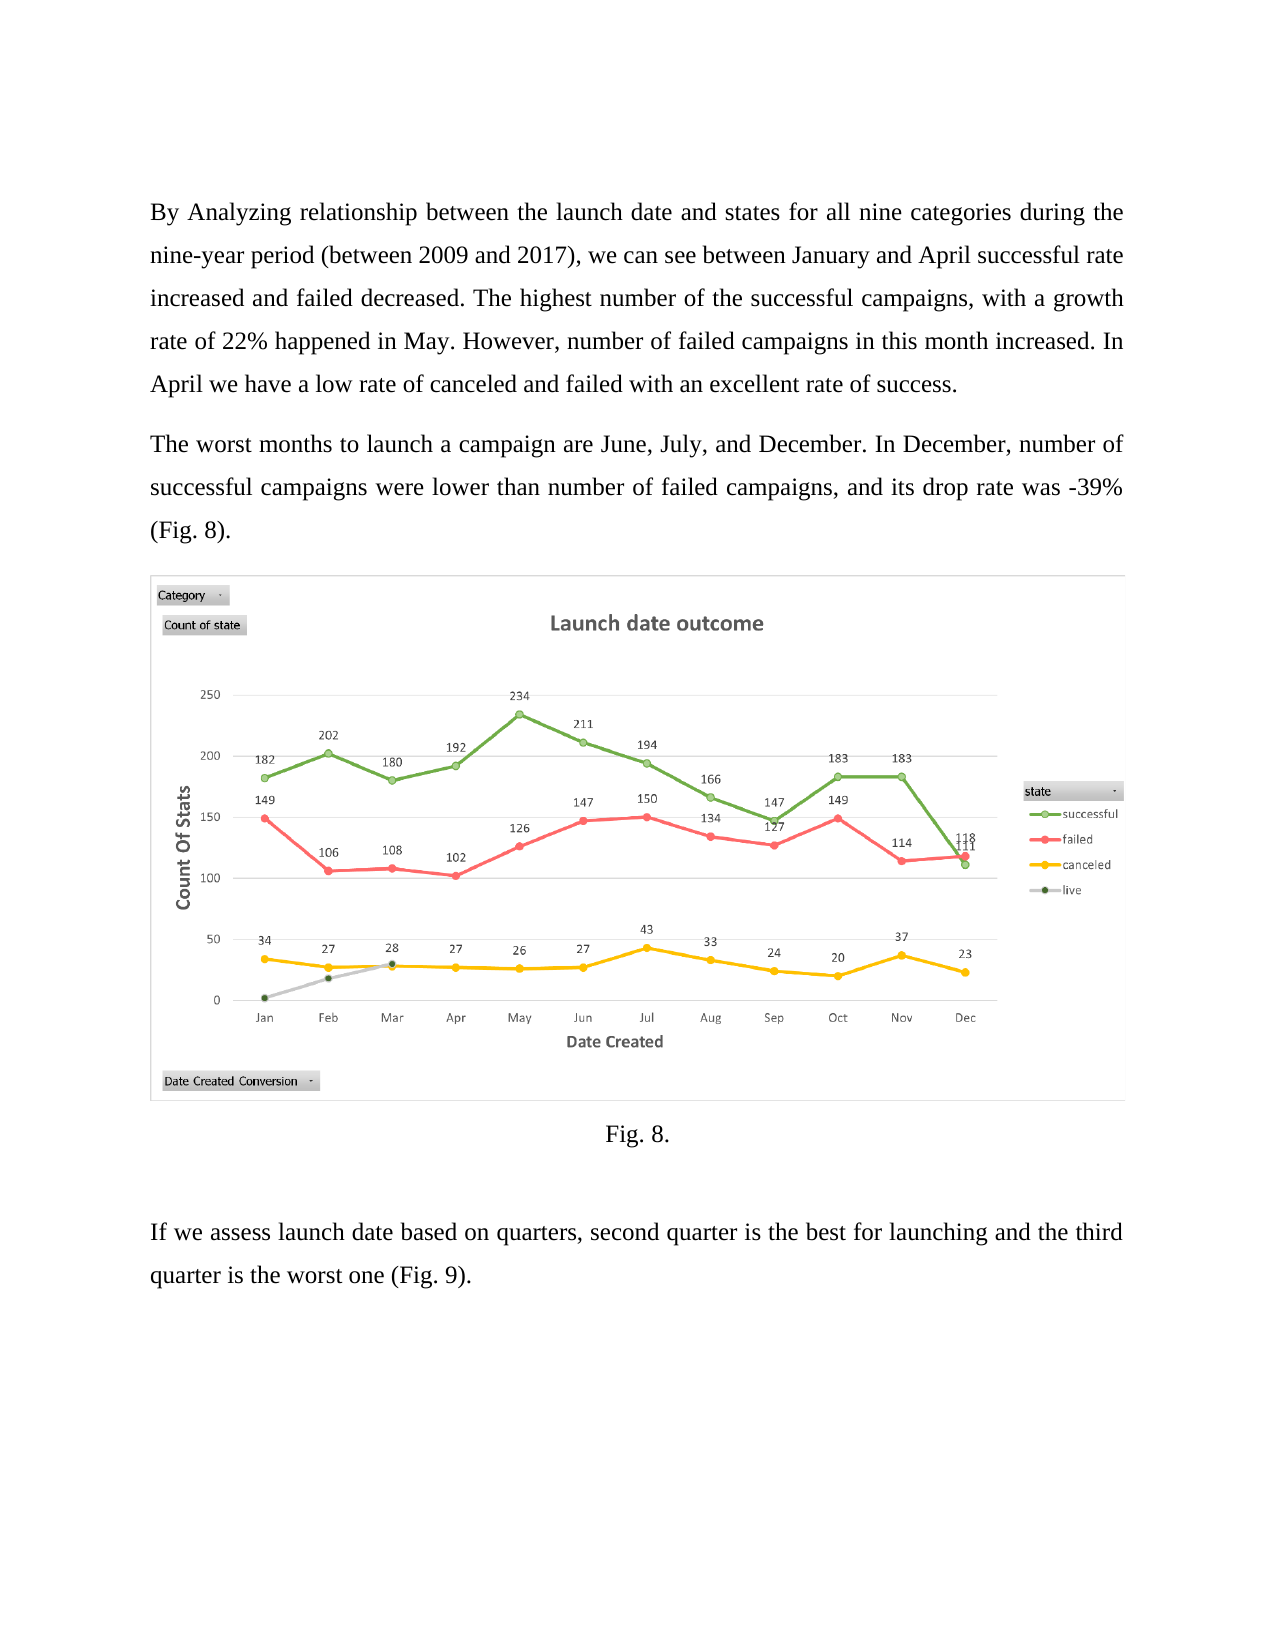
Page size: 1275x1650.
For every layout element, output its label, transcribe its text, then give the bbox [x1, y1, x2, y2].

text Fig. 8. [150, 1119, 1125, 1148]
text The worst months to launch a campaign are June, July, and December. In December, number of successful campaigns were lower than number of failed campaigns, and its drop rate was -39% (Fig. 8). [150, 429, 1125, 544]
text If we assess launch date based on quarters, second quarter is the best for launching and the third quarter is the worst one (Fig. 9). [150, 1217, 1125, 1288]
text By Analyzing relationship between the launch date and states for all nine categories during the nine-year period (between 2009 and 2017), we can see between January and April successful rate increased and failed decreased. The highest number of the successful campaigns, with a growth rate of 22% happened in May. However, number of failed campaigns in this month increased. In April we have a low rate of canceled and failed with an excellent rate of success. [150, 197, 1125, 398]
picture [150, 575, 1125, 1101]
